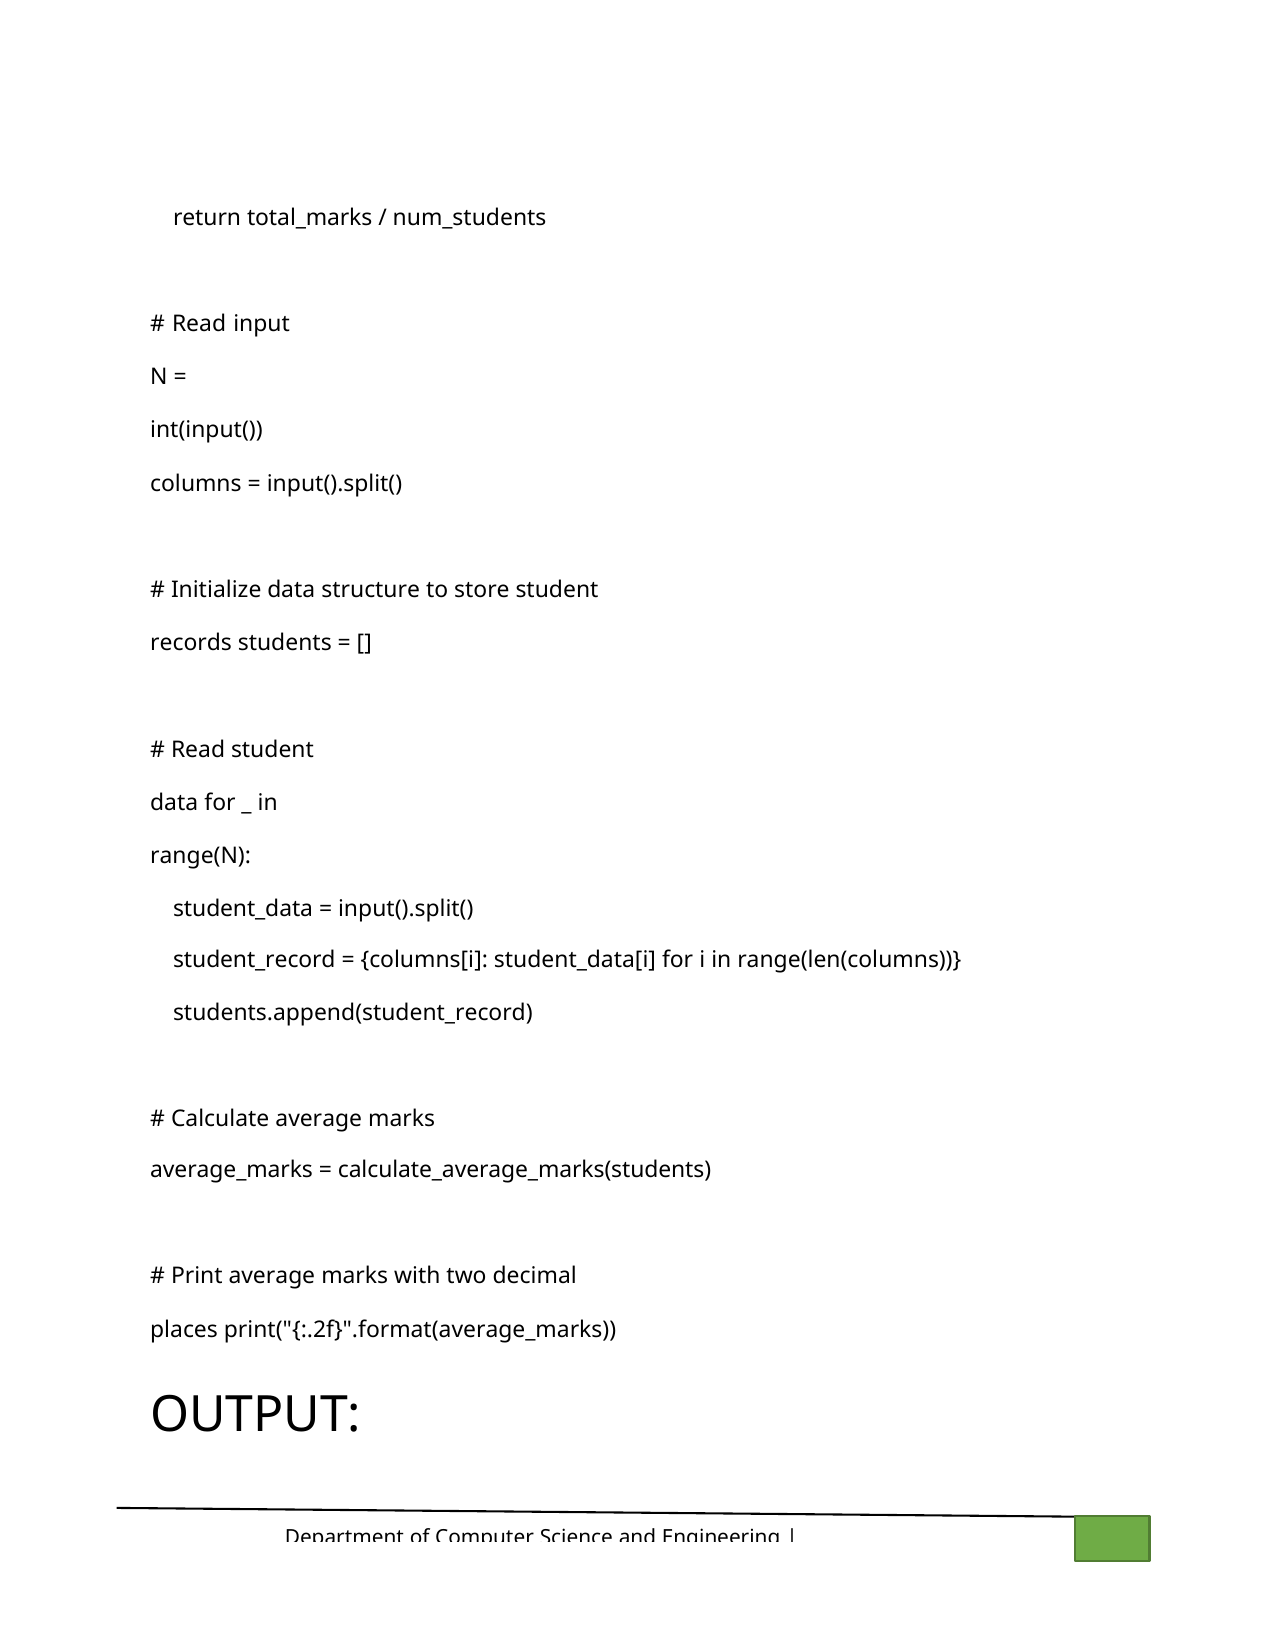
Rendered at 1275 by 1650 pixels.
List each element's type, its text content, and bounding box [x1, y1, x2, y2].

text # Read student data for _ in range(N): [150, 733, 356, 870]
text # Calculate average marks [150, 1102, 1162, 1134]
text # Initialize data structure to store student records students = [] [150, 573, 654, 657]
text average_marks = calculate_average_marks(students) [150, 1153, 1162, 1184]
text columns = input().split() [150, 467, 1162, 498]
text student_data = input().split() [173, 892, 1162, 923]
text # Read input N = int(input()) [150, 307, 299, 444]
text return total_marks / num_students [173, 201, 1162, 232]
text student_record = {columns[i]: student_data[i] for i in range(len(columns))} students.append(student_record) [173, 943, 986, 1027]
text # Print average marks with two decimal places print("{:.2f}".format(average_marks)) [150, 1259, 625, 1344]
subtitle OUTPUT: [150, 1378, 1162, 1446]
